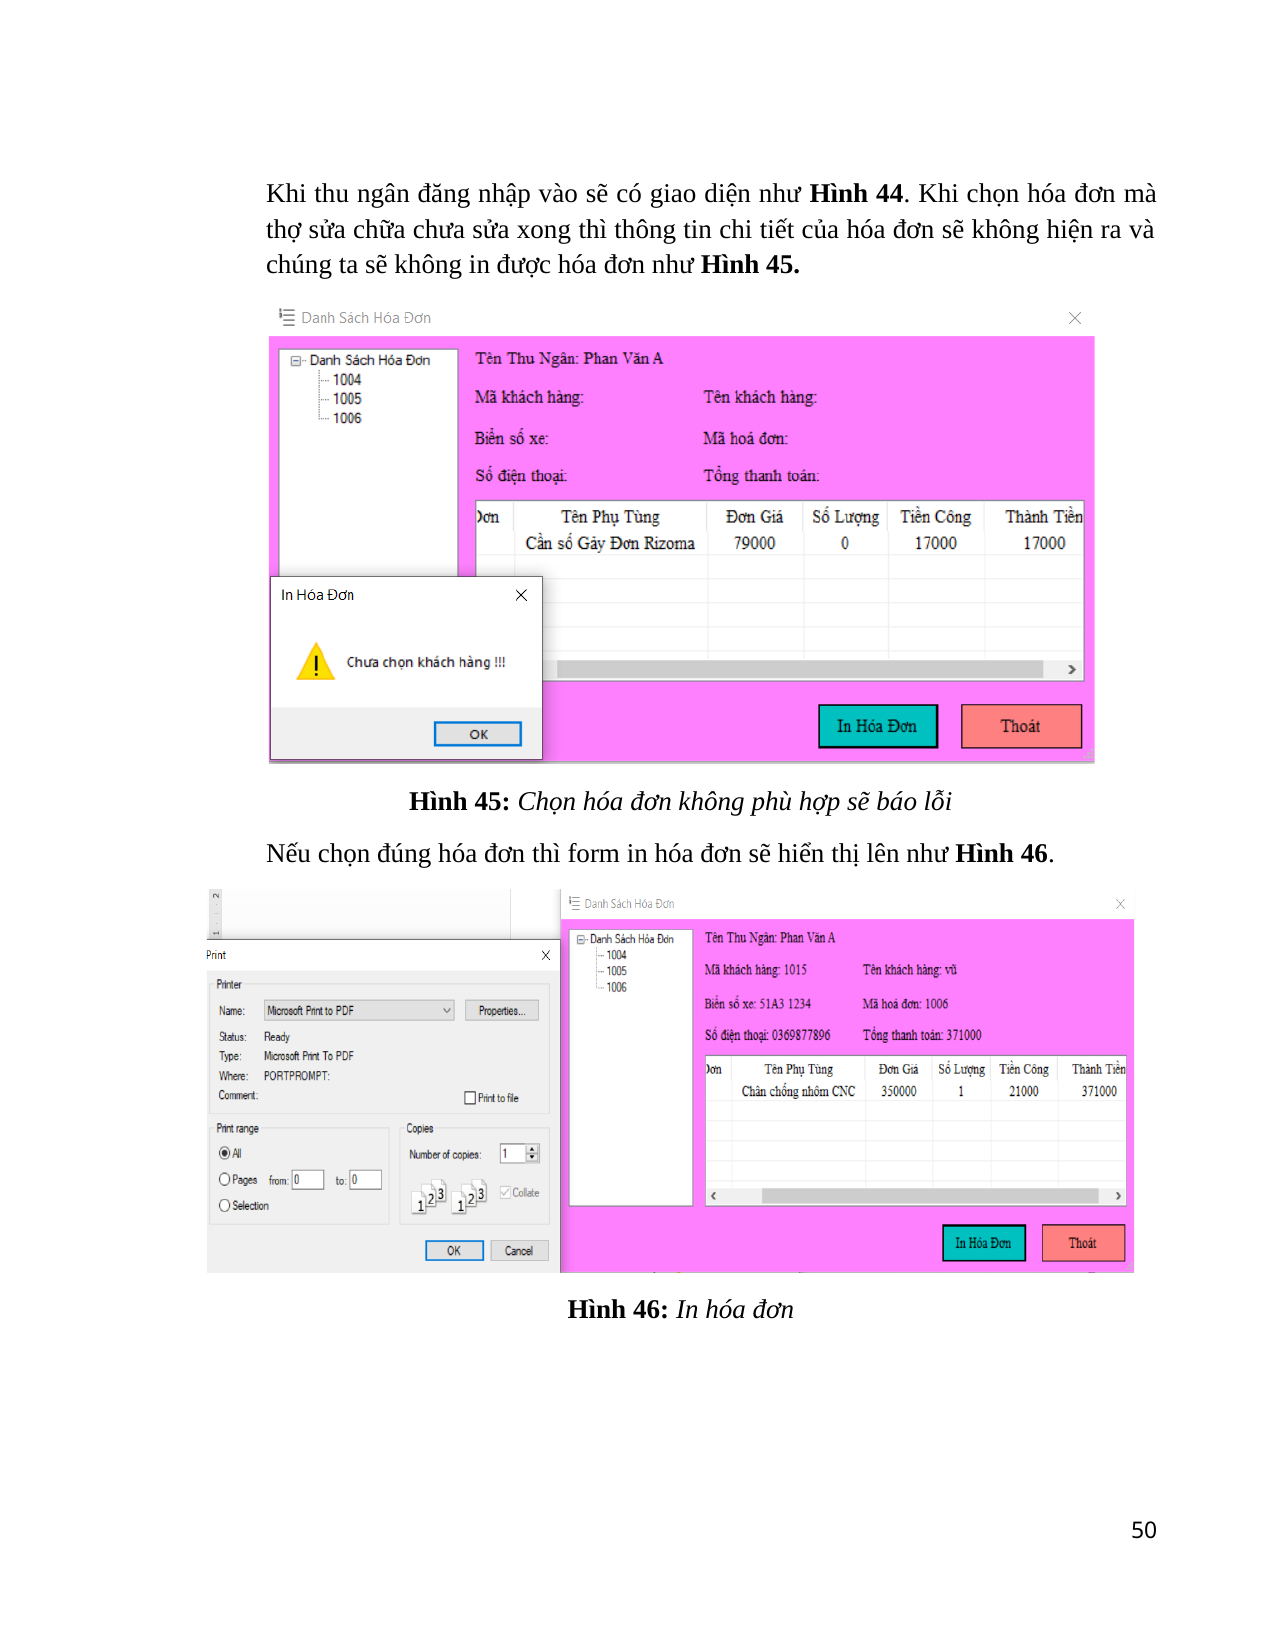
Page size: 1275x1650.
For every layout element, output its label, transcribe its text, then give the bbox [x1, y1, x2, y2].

text Nếu chọn đúng hóa đơn thì form in hóa đơn sẽ hiển thị lên như Hình 46. [266, 837, 1157, 868]
picture [268, 301, 1095, 764]
picture [206, 889, 1135, 1273]
text Khi thu ngân đăng nhập vào sẽ có giao diện như Hình 44. Khi chọn hóa đơn mà thợ sửa chữa chưa sửa xong thì thông tin chi tiết của hóa đơn sẽ không hiện ra và chúng ta sẽ không in được hóa đơn như Hình 45. [266, 177, 1157, 280]
text Hình 46: In hóa đơn [207, 1293, 1157, 1325]
text Hình 45: Chọn hóa đơn không phù hợp sẽ báo lỗi [207, 785, 1157, 816]
